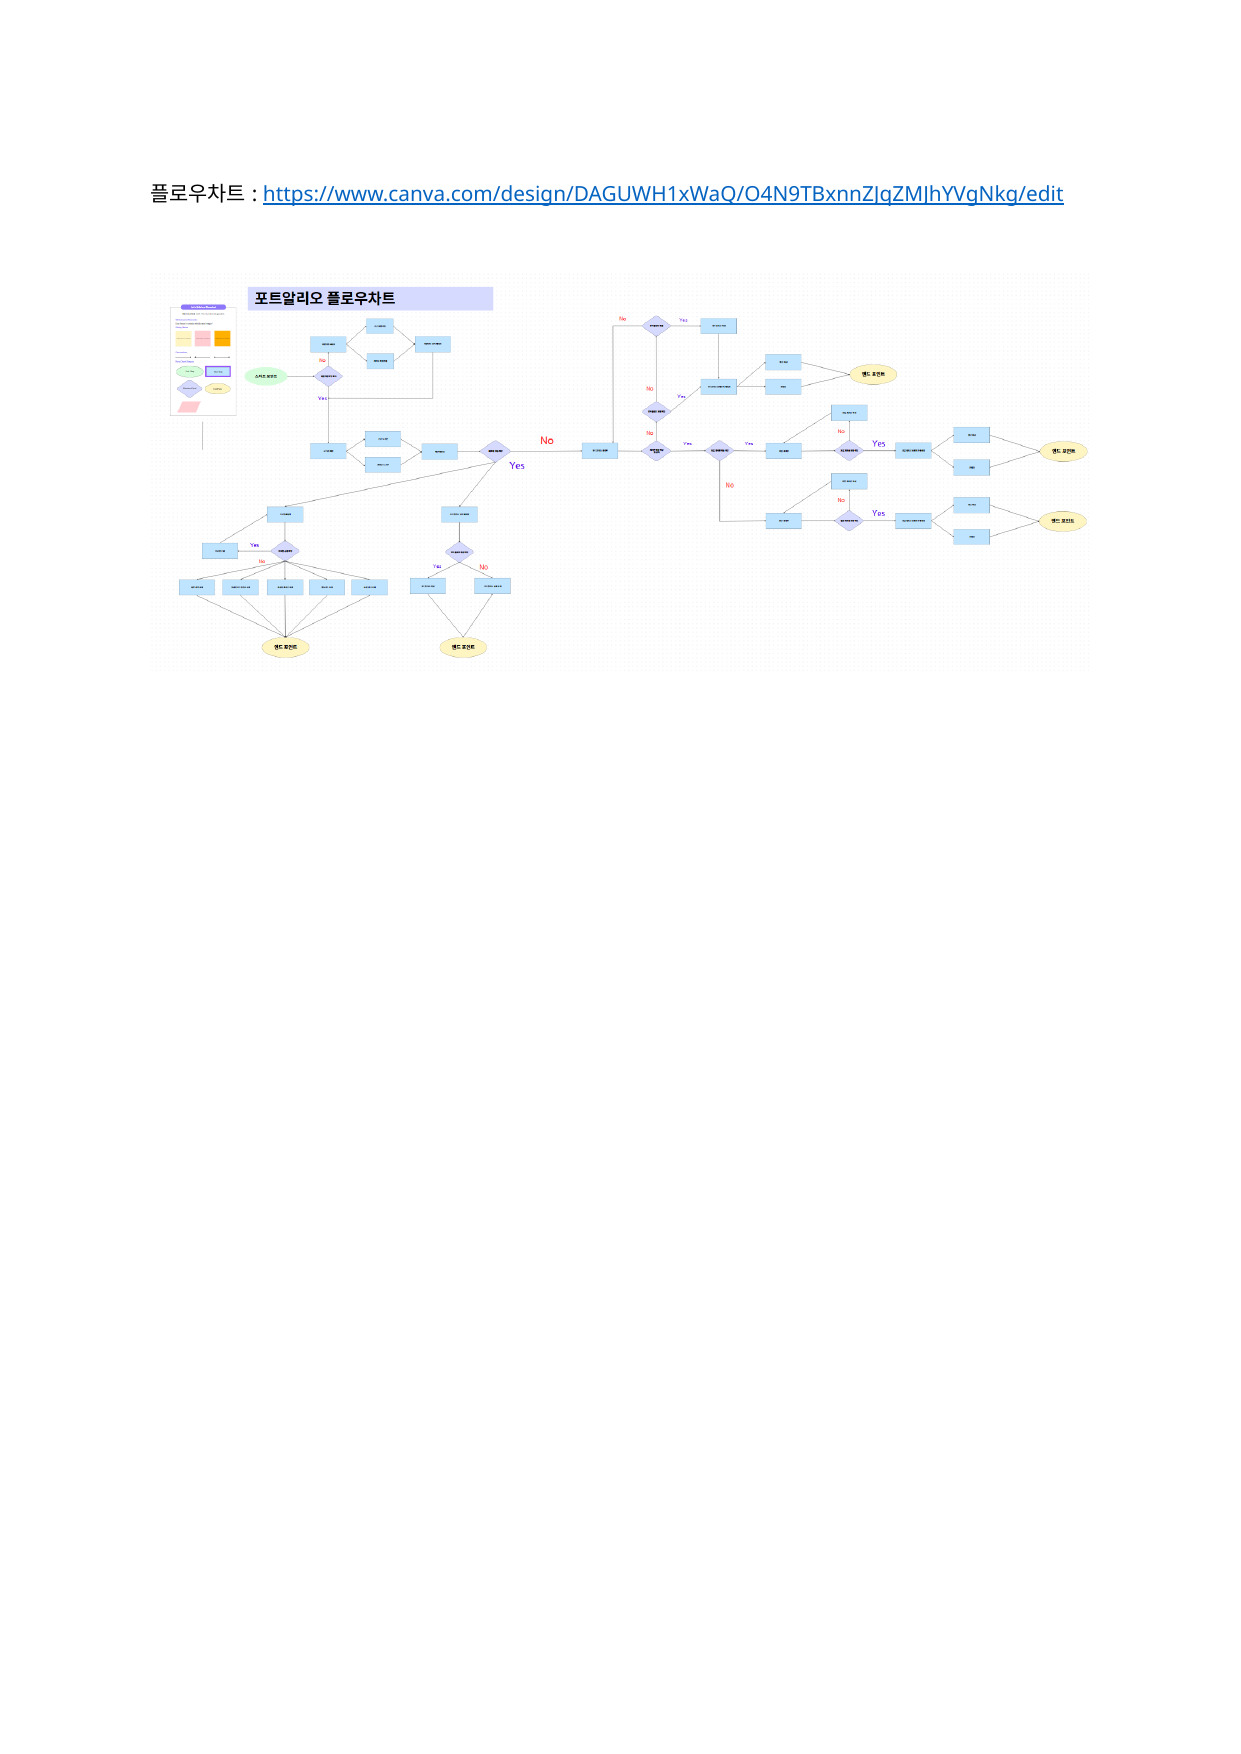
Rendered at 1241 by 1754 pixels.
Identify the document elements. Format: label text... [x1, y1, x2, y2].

picture [150, 273, 1091, 673]
text 플로우차트 : https://www.canva.com/design/DAGUWH1xWaQ/O4N9TBxnnZJqZMJhYVgNkg/edit [150, 177, 1090, 207]
